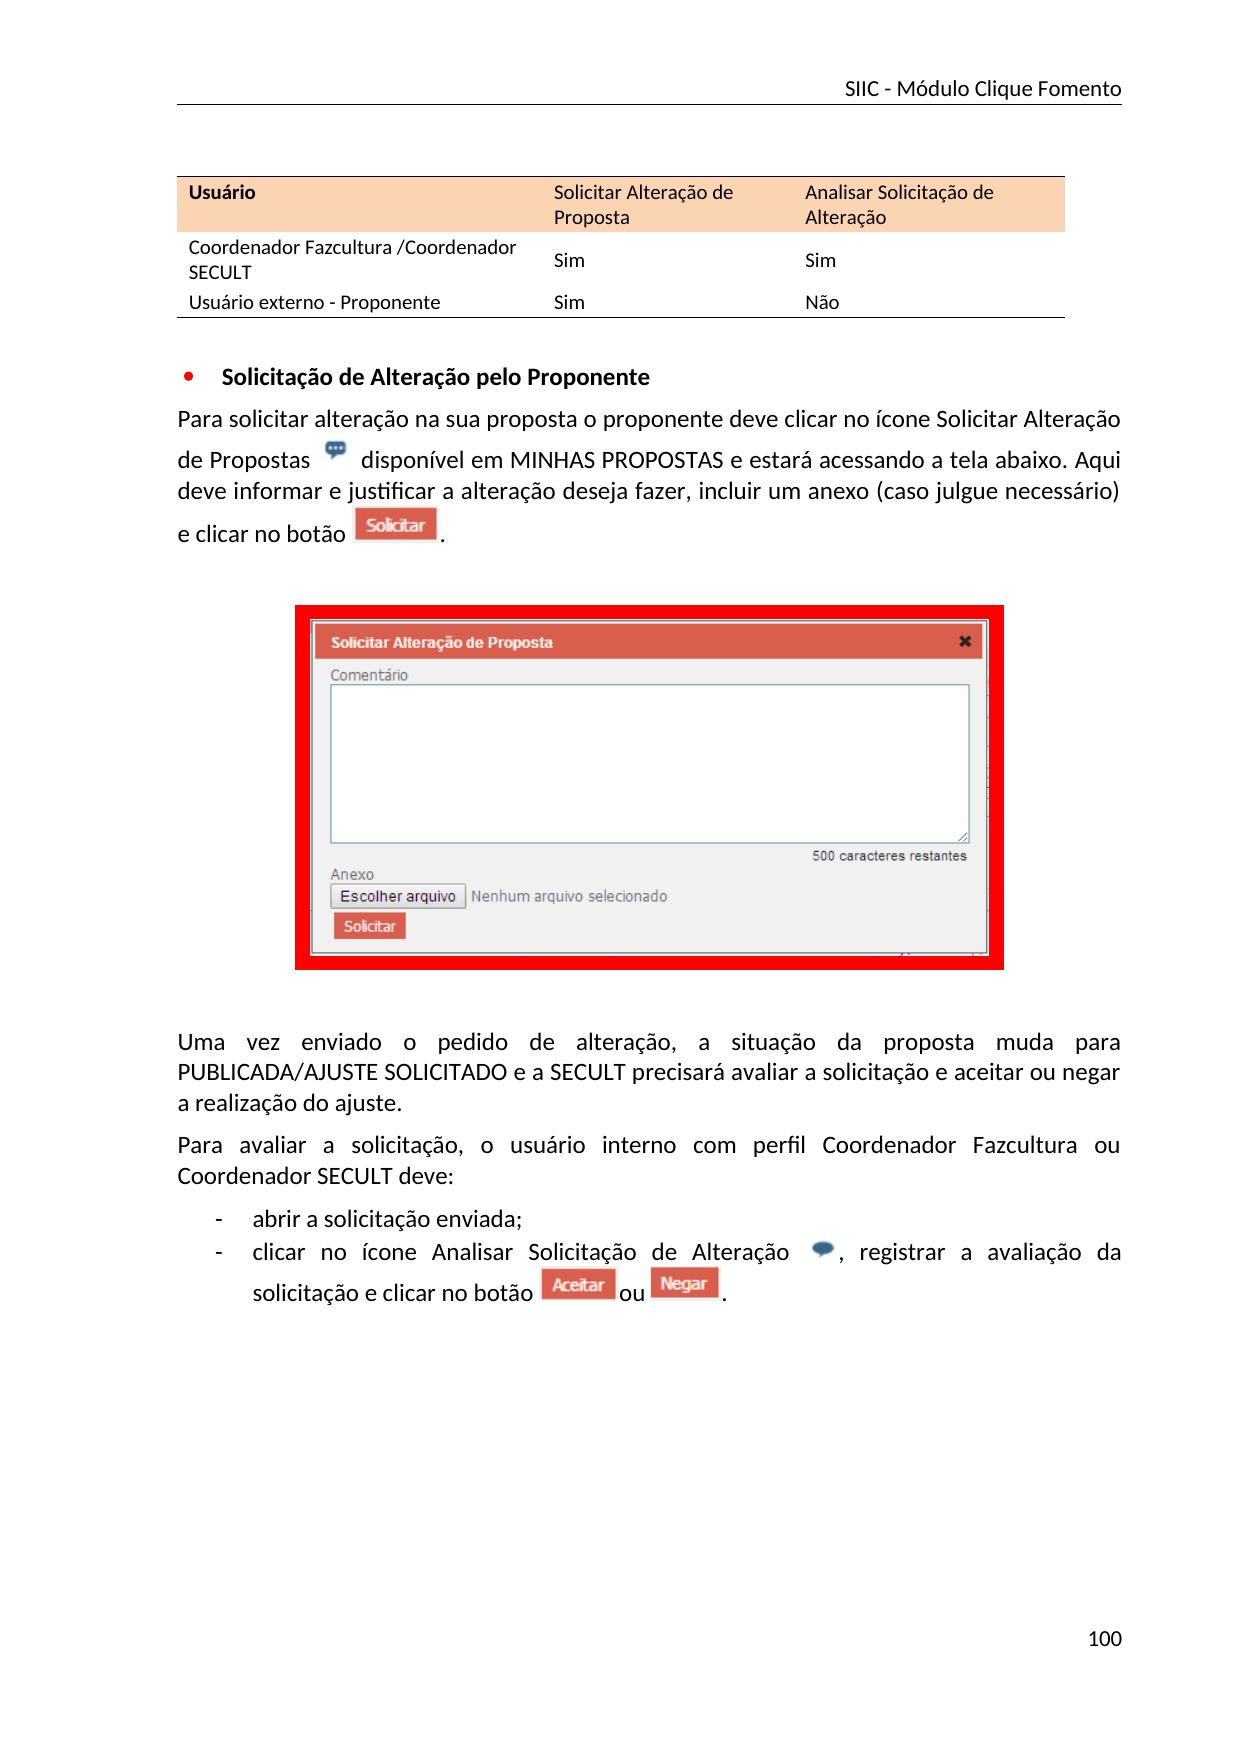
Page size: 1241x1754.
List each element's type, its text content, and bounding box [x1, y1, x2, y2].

table_cell Coordenador Fazcultura /Coordenador SECULT [177, 232, 543, 287]
table_cell Não [794, 287, 1065, 317]
list Solicitação de Alteração pelo Proponente [184, 361, 1122, 391]
text Uma vez enviado o pedido de alteração, a situação da proposta muda para PUBLICADA/AJUSTE SOLICITADO e a SECULT precisará avaliar a solicitação e aceitar ou negar a realização do ajuste. [177, 1026, 1122, 1117]
table_header Solicitar Alteração de Proposta [543, 177, 794, 232]
list abrir a solicitação enviada; [215, 1203, 1122, 1234]
table_cell Sim [543, 232, 794, 287]
list clicar no ícone Analisar Solicitação de Alteração , registrar a avaliação da solicitação e clicar no botão ou . [215, 1234, 1122, 1307]
table_cell Sim [543, 287, 794, 317]
picture [650, 1266, 722, 1301]
table_header Usuário [177, 177, 543, 232]
picture [310, 619, 989, 956]
table_cell Sim [794, 232, 1065, 287]
picture [317, 434, 355, 469]
picture [539, 1266, 619, 1301]
table_header Analisar Solicitação de Alteração [794, 177, 1065, 232]
picture [351, 505, 440, 543]
picture [805, 1233, 838, 1261]
text Para solicitar alteração na sua proposta o proponente deve clicar no ícone Solicitar Alteração de Propostas disponível em MINHAS PROPOSTAS e estará acessando a tela abaixo. Aqui deve informar e justificar a alteração deseja fazer, incluir um anexo (caso julgue necessário) e clicar no botão . [177, 404, 1122, 549]
text Para avaliar a solicitação, o usuário interno com perfil Coordenador Fazcultura ou Coordenador SECULT deve: [177, 1130, 1122, 1191]
table_cell Usuário externo - Proponente [177, 287, 543, 317]
